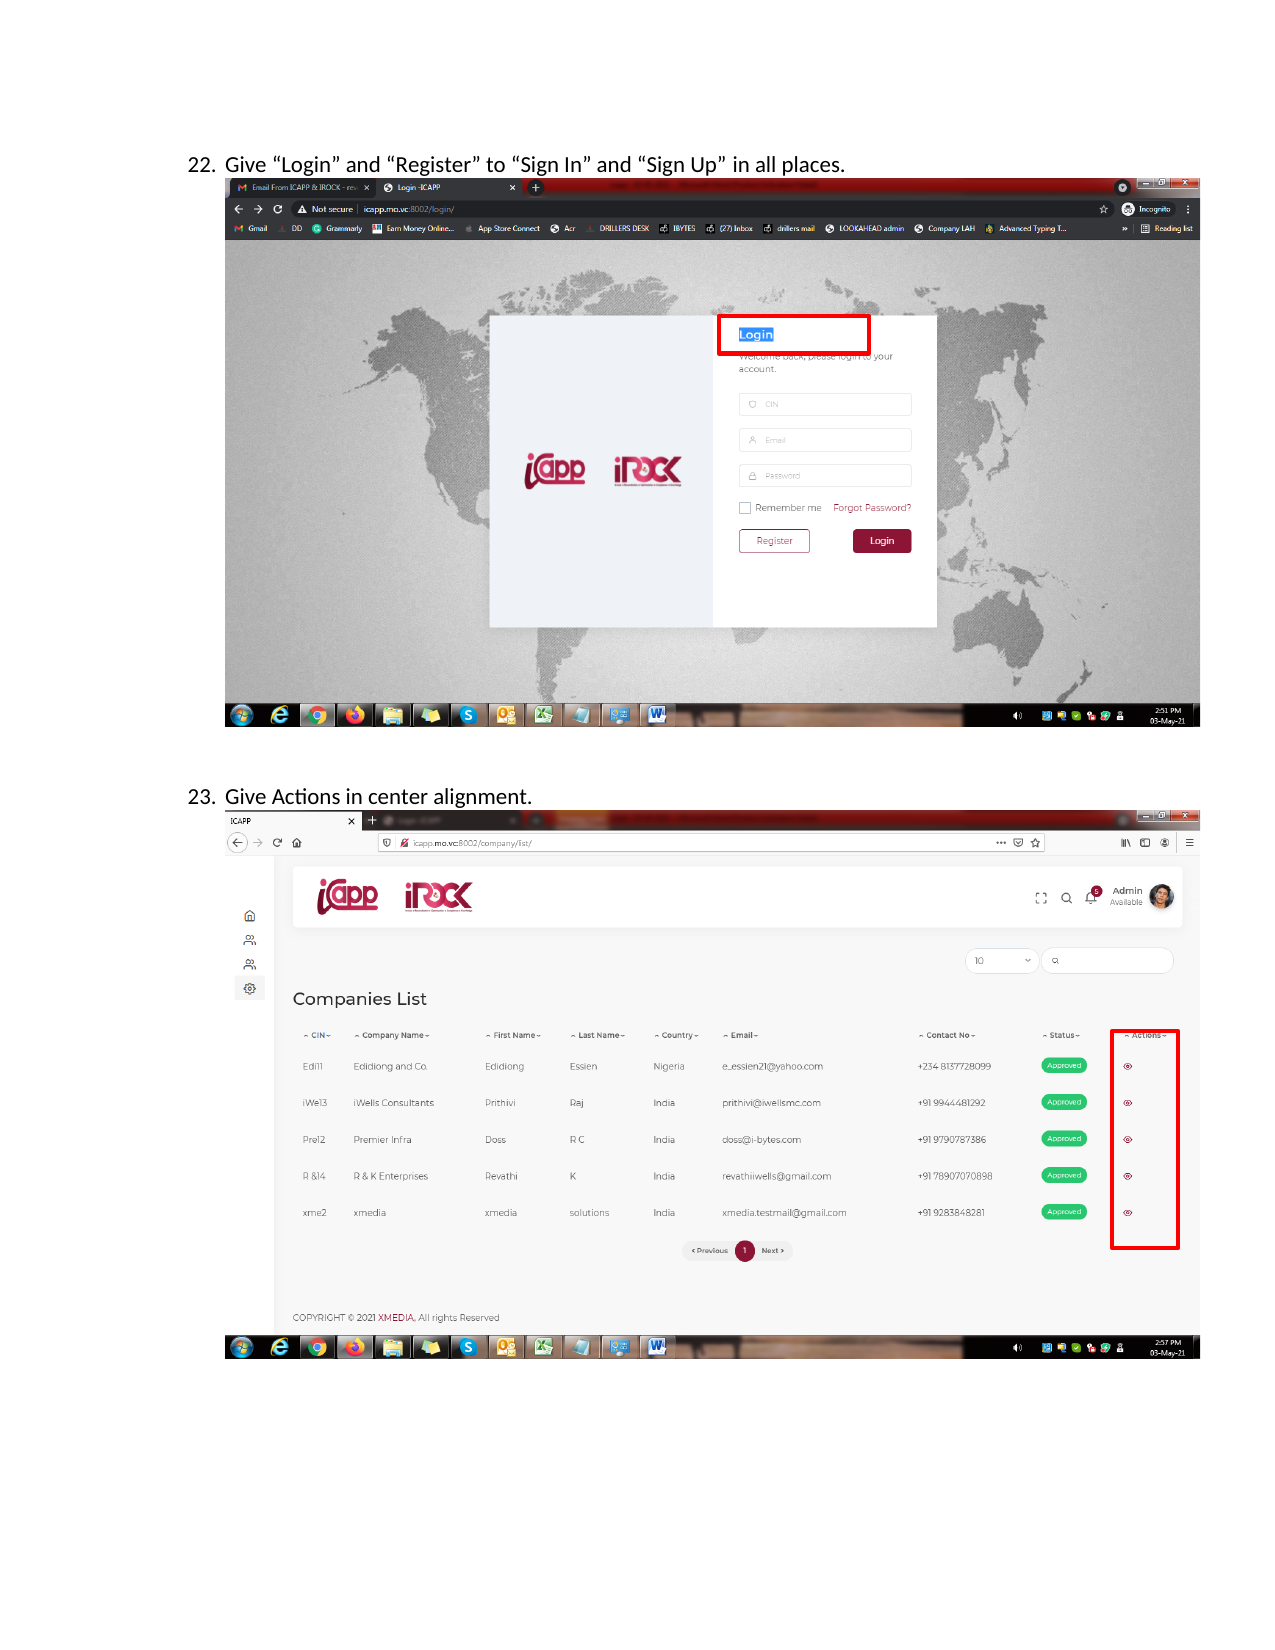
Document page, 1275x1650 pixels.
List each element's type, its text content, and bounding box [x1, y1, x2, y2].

picture [225, 810, 1200, 1359]
picture [225, 178, 1200, 727]
